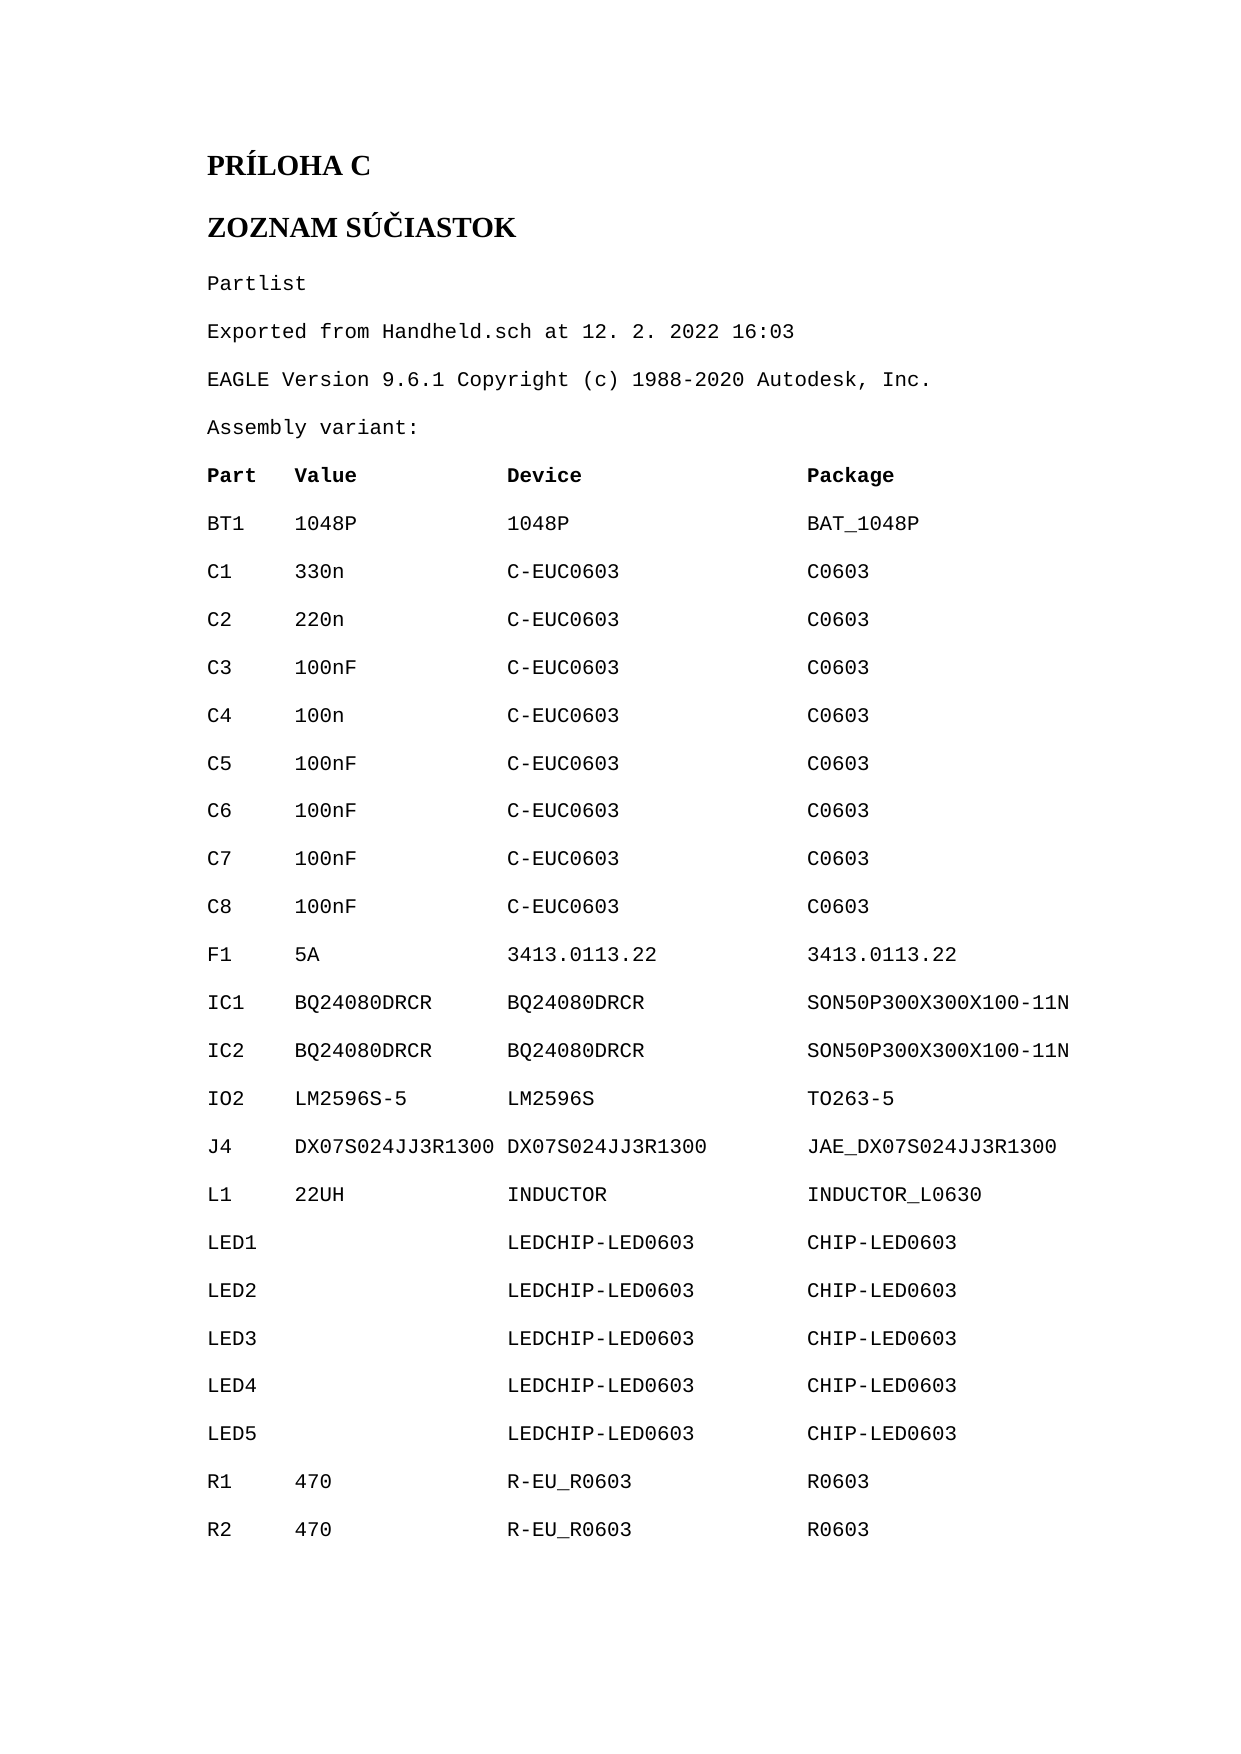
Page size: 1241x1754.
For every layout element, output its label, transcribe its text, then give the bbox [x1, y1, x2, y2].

text Part Value Device Package [207, 465, 1092, 489]
text IO2 LM2596S-5 LM2596S TO263-5 [207, 1088, 1092, 1112]
text C4 100n C-EUC0603 C0603 [207, 704, 1092, 728]
text R2 470 R-EU_R0603 R0603 [207, 1519, 1092, 1543]
text LED4 LEDCHIP-LED0603 CHIP-LED0603 [207, 1375, 1092, 1399]
text LED3 LEDCHIP-LED0603 CHIP-LED0603 [207, 1327, 1092, 1351]
text LED2 LEDCHIP-LED0603 CHIP-LED0603 [207, 1279, 1092, 1303]
text Exported from Handheld.sch at 12. 2. 2022 16:03 [207, 321, 1092, 345]
text IC2 BQ24080DRCR BQ24080DRCR SON50P300X300X100-11N [207, 1040, 1092, 1064]
text BT1 1048P 1048P BAT_1048P [207, 513, 1092, 537]
text EAGLE Version 9.6.1 Copyright (c) 1988-2020 Autodesk, Inc. [207, 369, 1092, 393]
text C8 100nF C-EUC0603 C0603 [207, 896, 1092, 920]
text LED1 LEDCHIP-LED0603 CHIP-LED0603 [207, 1232, 1092, 1255]
text Assembly variant: [207, 417, 1092, 441]
text ZOZNAM SÚČIASTOK [207, 211, 1092, 244]
text C7 100nF C-EUC0603 C0603 [207, 848, 1092, 872]
text LED5 LEDCHIP-LED0603 CHIP-LED0603 [207, 1423, 1092, 1447]
text PRÍLOHA C [207, 148, 1092, 181]
text C5 100nF C-EUC0603 C0603 [207, 752, 1092, 776]
text L1 22UH INDUCTOR INDUCTOR_L0630 [207, 1184, 1092, 1207]
text C2 220n C-EUC0603 C0603 [207, 609, 1092, 632]
text Partlist [207, 273, 1092, 297]
text J4 DX07S024JJ3R1300 DX07S024JJ3R1300 JAE_DX07S024JJ3R1300 [207, 1136, 1092, 1159]
text C1 330n C-EUC0603 C0603 [207, 561, 1092, 584]
text R1 470 R-EU_R0603 R0603 [207, 1471, 1092, 1495]
text F1 5A 3413.0113.22 3413.0113.22 [207, 944, 1092, 968]
text C3 100nF C-EUC0603 C0603 [207, 657, 1092, 680]
text C6 100nF C-EUC0603 C0603 [207, 800, 1092, 824]
text IC1 BQ24080DRCR BQ24080DRCR SON50P300X300X100-11N [207, 992, 1092, 1016]
